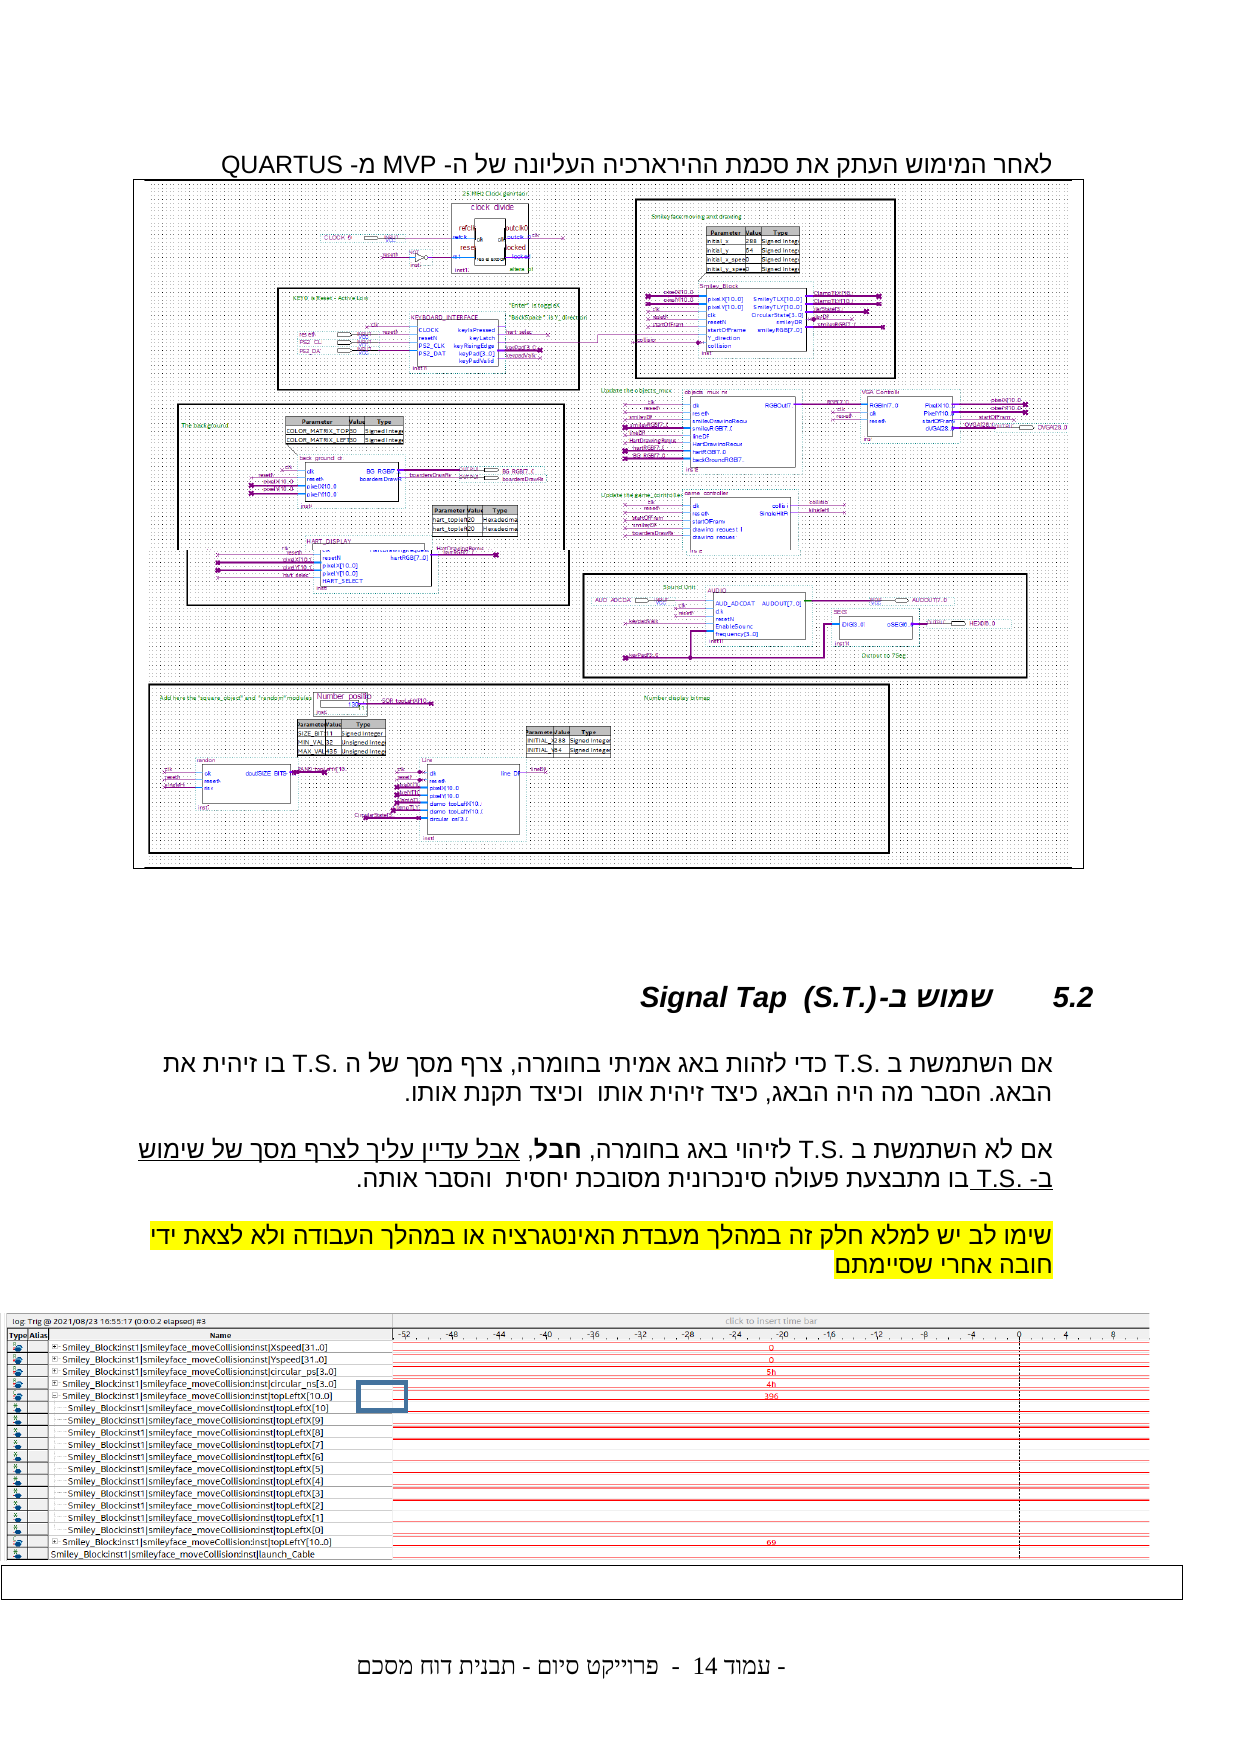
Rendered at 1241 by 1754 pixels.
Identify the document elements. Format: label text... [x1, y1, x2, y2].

text אם לא השתמשת ב .T.S לזיהוי באג בחומרה, חבל, אבל עדיין עליך לצרף מסך של שימוש ב- .T.S בו מתבצעת פעולה סינכרונית מסובכת יחסית והסבר אותה. [133, 1135, 1053, 1193]
picture [148, 182, 1069, 865]
picture [0, 1313, 1150, 1561]
text שימו לב יש למלא חלק זה במהלך מעבדת האינטגרציה או במהלך העבודה ולא לצאת ידי חובה אחרי שסיימתם [133, 1221, 834, 1279]
text לאחר המימוש העתק את סכמת ההירארכיה העליונה של ה- MVP מ- QUARTUS [133, 150, 1053, 179]
text אם השתמשת ב .T.S כדי לזהות באג אמיתי בחומרה, צרף מסך של ה .T.S בו זיהית את הבאג. הסבר מה היה הבאג, כיצד זיהית אותו וכיצד תקנת אותו. [133, 1049, 1053, 1106]
table_header [2, 1566, 1182, 1599]
table_header [134, 180, 1083, 868]
subtitle שמוש ב-Signal Tap (S.T.) [133, 980, 1053, 1014]
